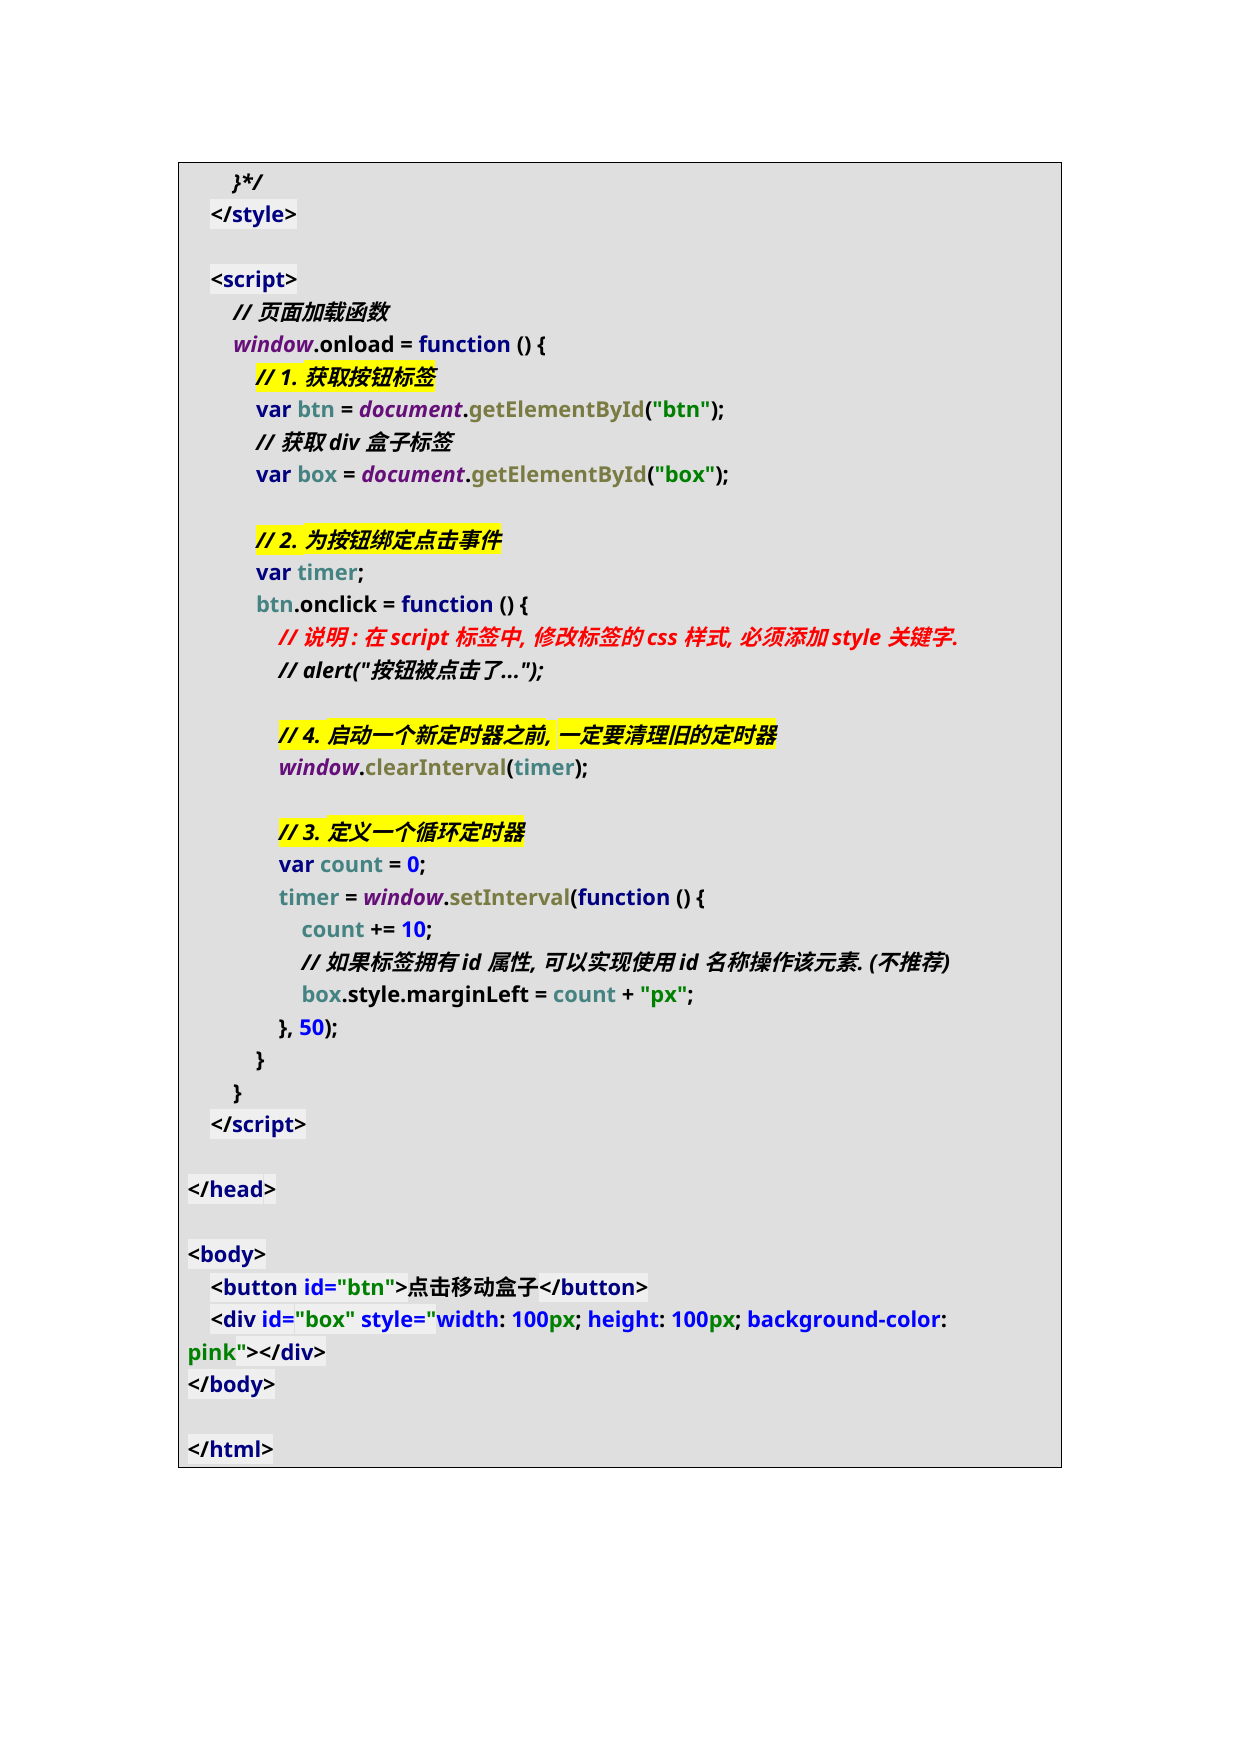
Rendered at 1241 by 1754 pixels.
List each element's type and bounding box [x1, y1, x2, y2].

text [179, 163, 1061, 1467]
